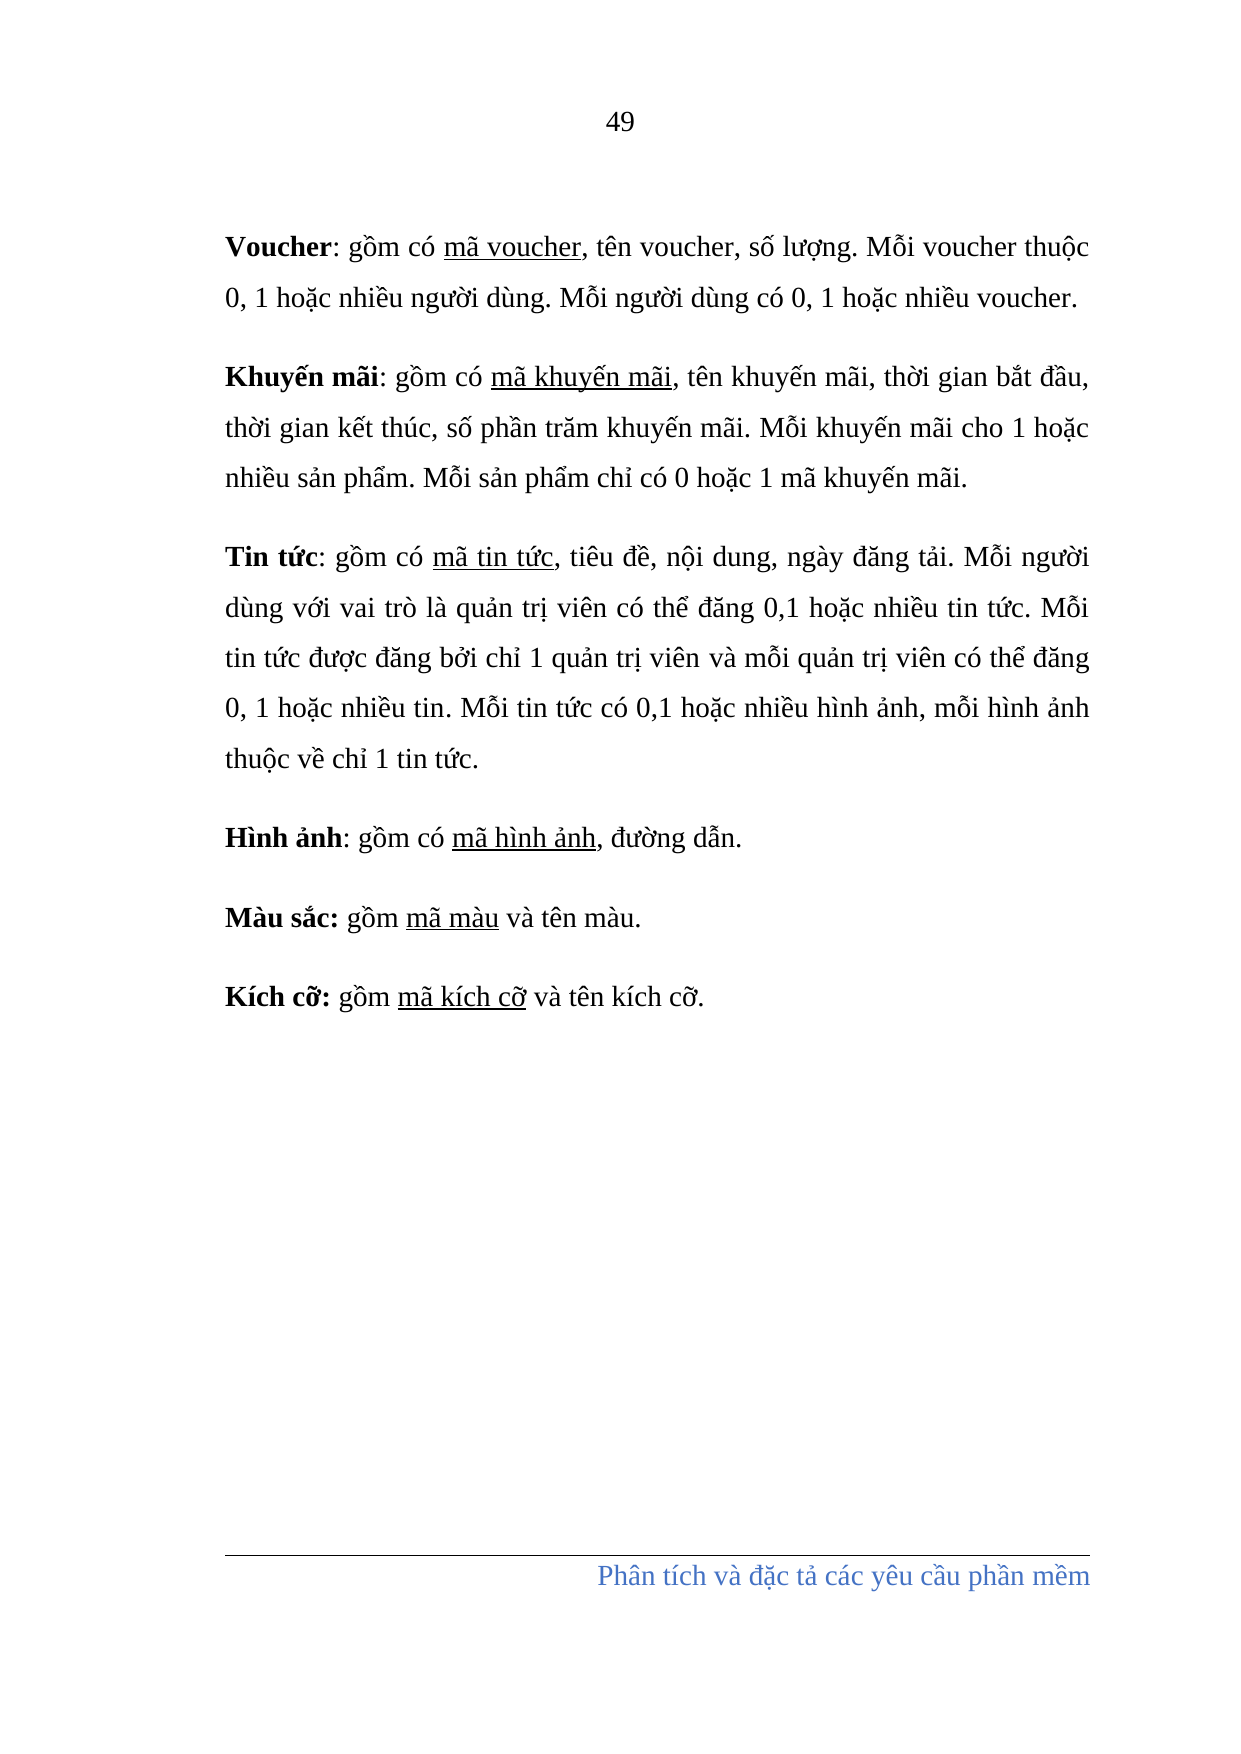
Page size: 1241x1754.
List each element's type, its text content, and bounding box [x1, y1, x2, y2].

text Kích cỡ: gồm mã kích cỡ và tên kích cỡ. [225, 979, 1090, 1013]
text Voucher: gồm có mã voucher, tên voucher, số lượng. Mỗi voucher thuộc 0, 1 hoặc nhiều người dùng. Mỗi người dùng có 0, 1 hoặc nhiều voucher. [225, 229, 1090, 313]
text Tin tức: gồm có mã tin tức, tiêu đề, nội dung, ngày đăng tải. Mỗi người dùng với vai trò là quản trị viên có thể đăng 0,1 hoặc nhiều tin tức. Mỗi tin tức được đăng bởi chỉ 1 quản trị viên và mỗi quản trị viên có thể đăng 0, 1 hoặc nhiều tin. Mỗi tin tức có 0,1 hoặc nhiều hình ảnh, mỗi hình ảnh thuộc về chỉ 1 tin tức. [225, 539, 1090, 774]
text Hình ảnh: gồm có mã hình ảnh, đường dẫn. [225, 820, 1090, 854]
text Màu sắc: gồm mã màu và tên màu. [225, 900, 1090, 933]
text Khuyến mãi: gồm có mã khuyến mãi, tên khuyến mãi, thời gian bắt đầu, thời gian kết thúc, số phần trăm khuyến mãi. Mỗi khuyến mãi cho 1 hoặc nhiều sản phẩm. Mỗi sản phẩm chỉ có 0 hoặc 1 mã khuyến mãi. [225, 359, 1090, 493]
